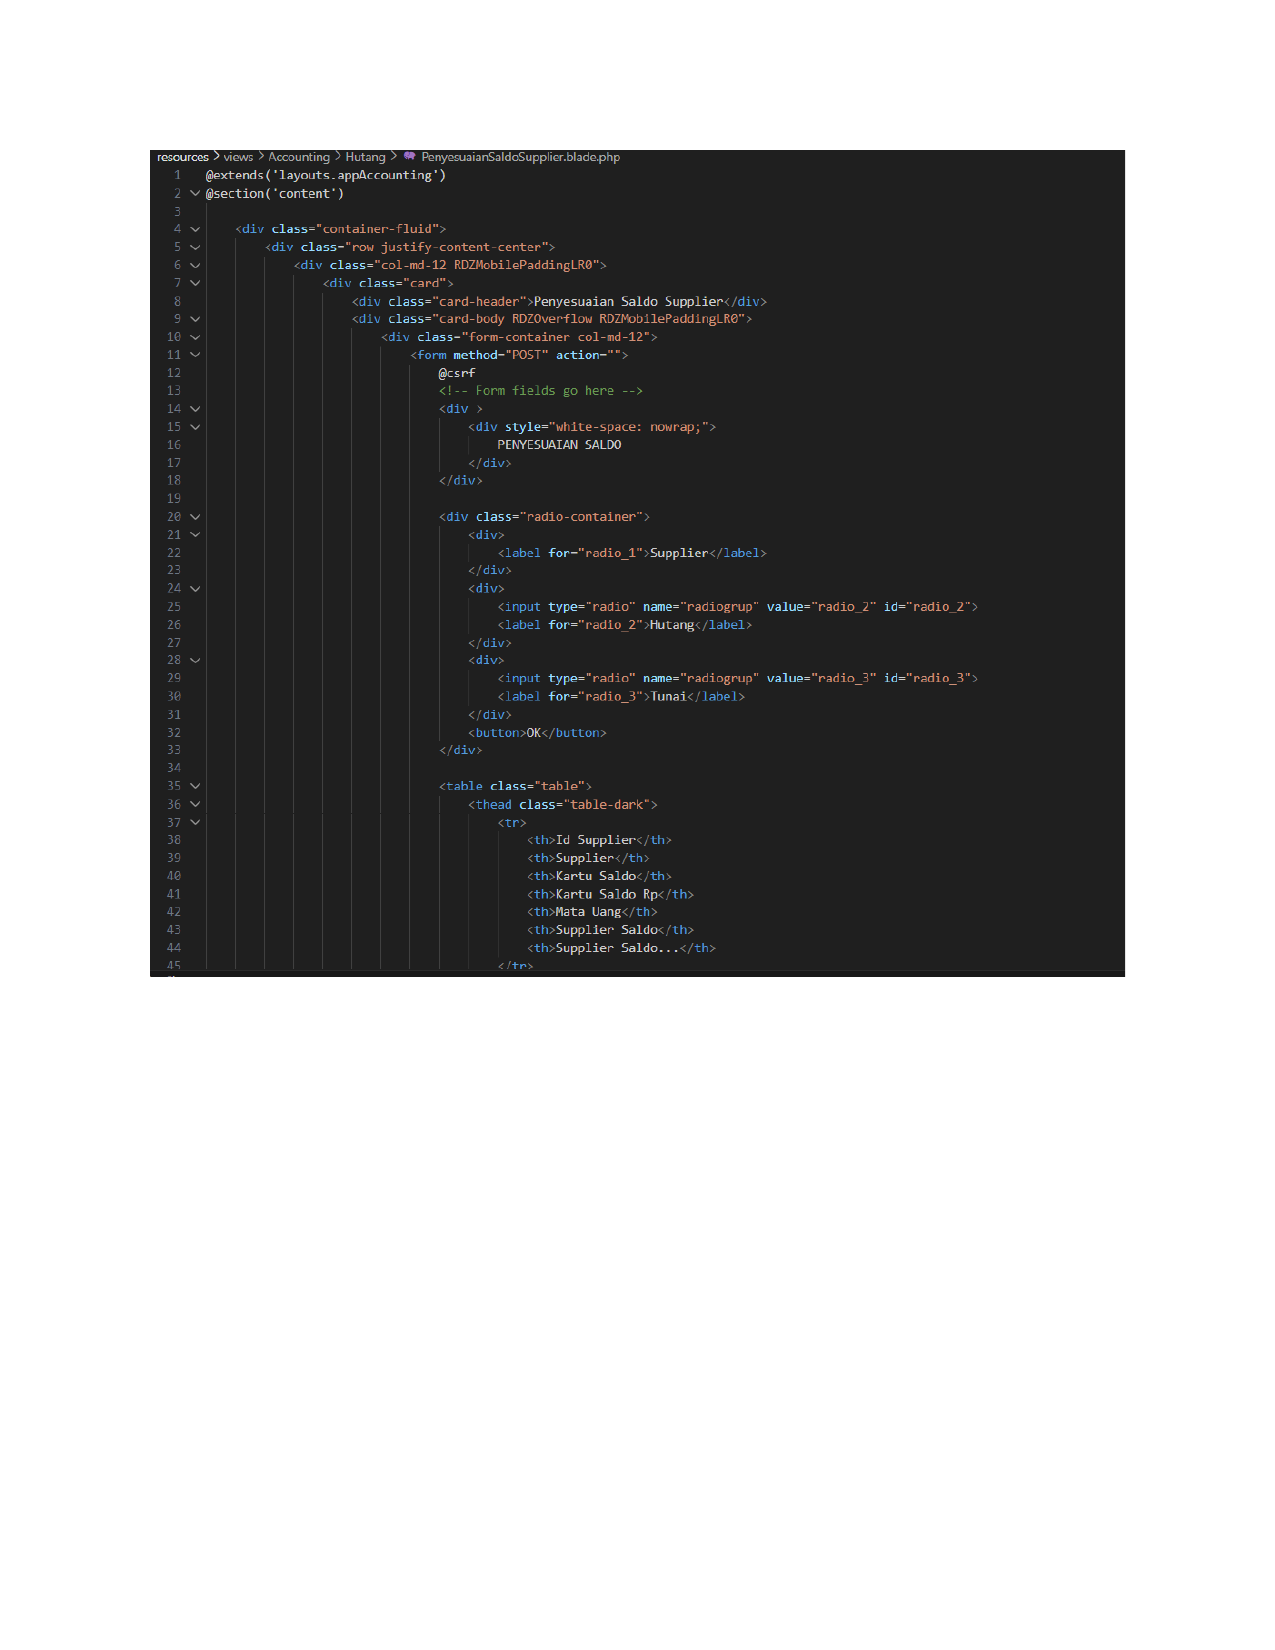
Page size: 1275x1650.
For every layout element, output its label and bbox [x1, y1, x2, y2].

picture [150, 150, 1125, 977]
